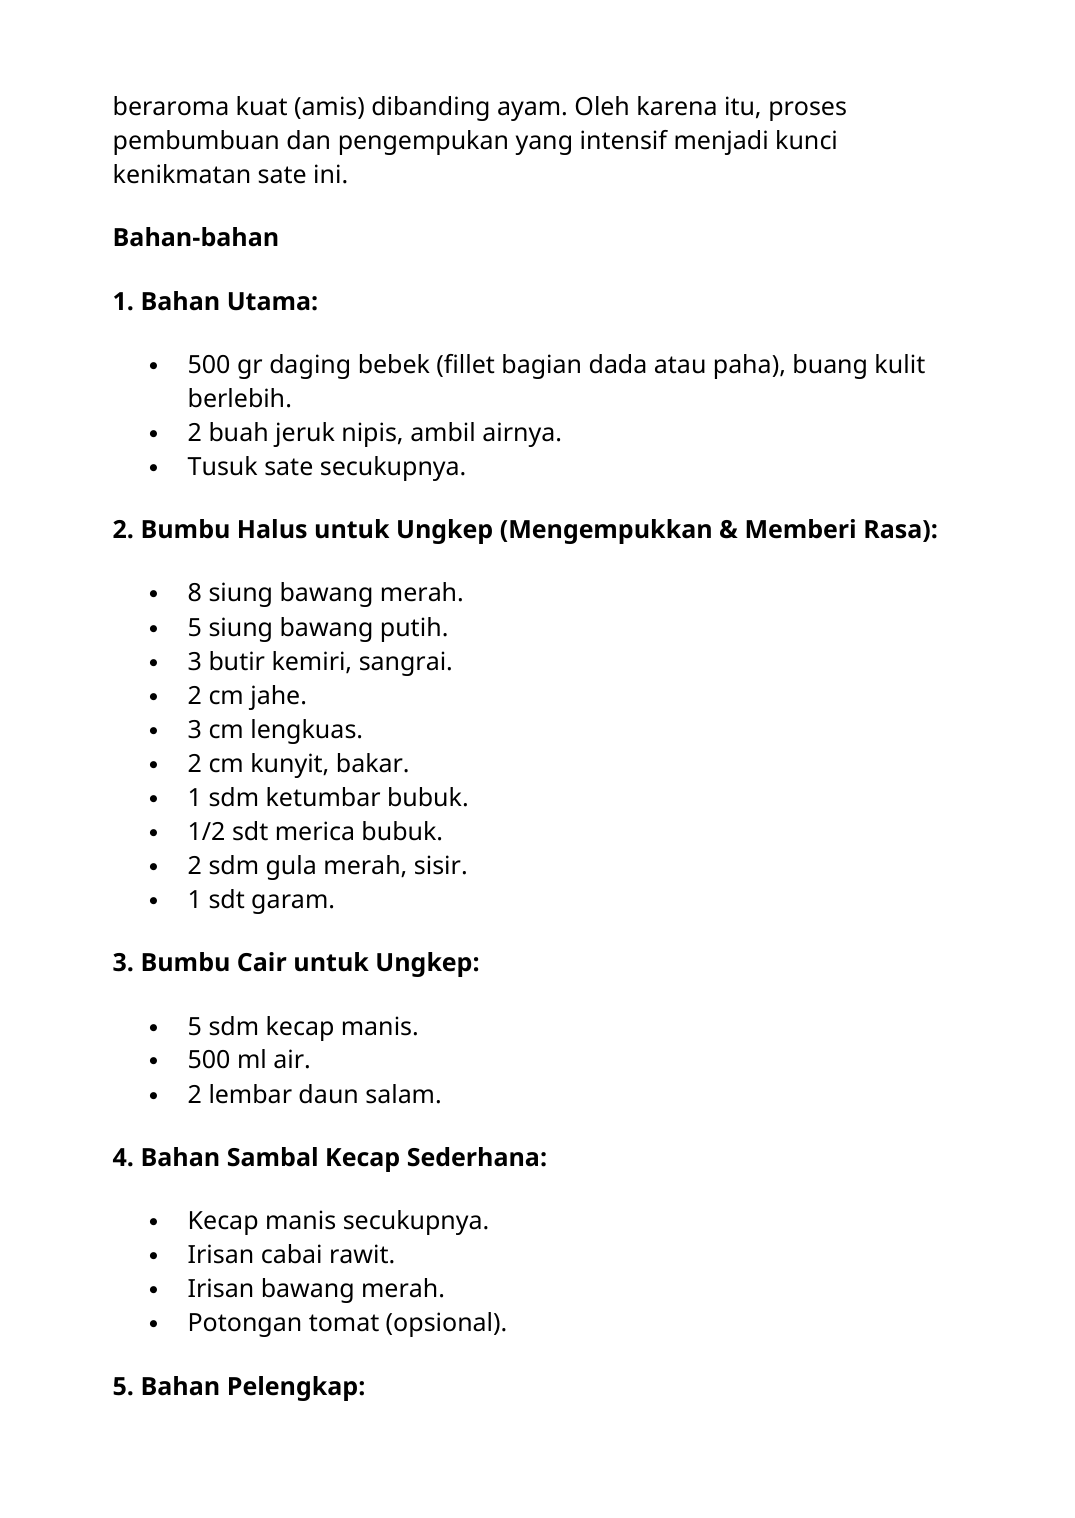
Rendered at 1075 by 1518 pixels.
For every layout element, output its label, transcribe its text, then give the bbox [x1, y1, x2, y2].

list Irisan cabai rawit. [150, 1237, 962, 1271]
text 3. Bumbu Cair untuk Ungkep: [112, 945, 962, 979]
list 3 cm lengkuas. [150, 711, 962, 745]
list 2 buah jeruk nipis, ambil airnya. [150, 414, 962, 449]
list 1/2 sdt merica bubuk. [150, 813, 962, 848]
text 5. Bahan Pelengkap: [112, 1368, 962, 1402]
list Tusuk sate secukupnya. [150, 449, 962, 483]
list 1 sdm ketumbar bubuk. [150, 779, 962, 813]
list 8 siung bawang merah. [150, 575, 962, 609]
list Kecap manis secukupnya. [150, 1203, 962, 1237]
list Potongan tomat (opsional). [150, 1305, 962, 1339]
list 1 sdt garam. [150, 882, 962, 916]
list 2 lembar daun salam. [150, 1076, 962, 1110]
list 3 butir kemiri, sangrai. [150, 643, 962, 677]
text 2. Bumbu Halus untuk Ungkep (Mengempukkan & Memberi Rasa): [112, 512, 962, 546]
text Bahan-bahan [112, 220, 962, 254]
text 1. Bahan Utama: [112, 283, 962, 317]
list 500 gr daging bebek (fillet bagian dada atau paha), buang kulit berlebih. [150, 346, 962, 414]
list 5 sdm kecap manis. [150, 1008, 962, 1042]
list 2 cm jahe. [150, 677, 962, 711]
list 5 siung bawang putih. [150, 609, 962, 643]
list Irisan bawang merah. [150, 1271, 962, 1305]
text 4. Bahan Sambal Kecap Sederhana: [112, 1139, 962, 1173]
list 2 sdm gula merah, sisir. [150, 848, 962, 882]
list 2 cm kunyit, bakar. [150, 745, 962, 779]
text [112, 89, 962, 191]
list 500 ml air. [150, 1042, 962, 1076]
